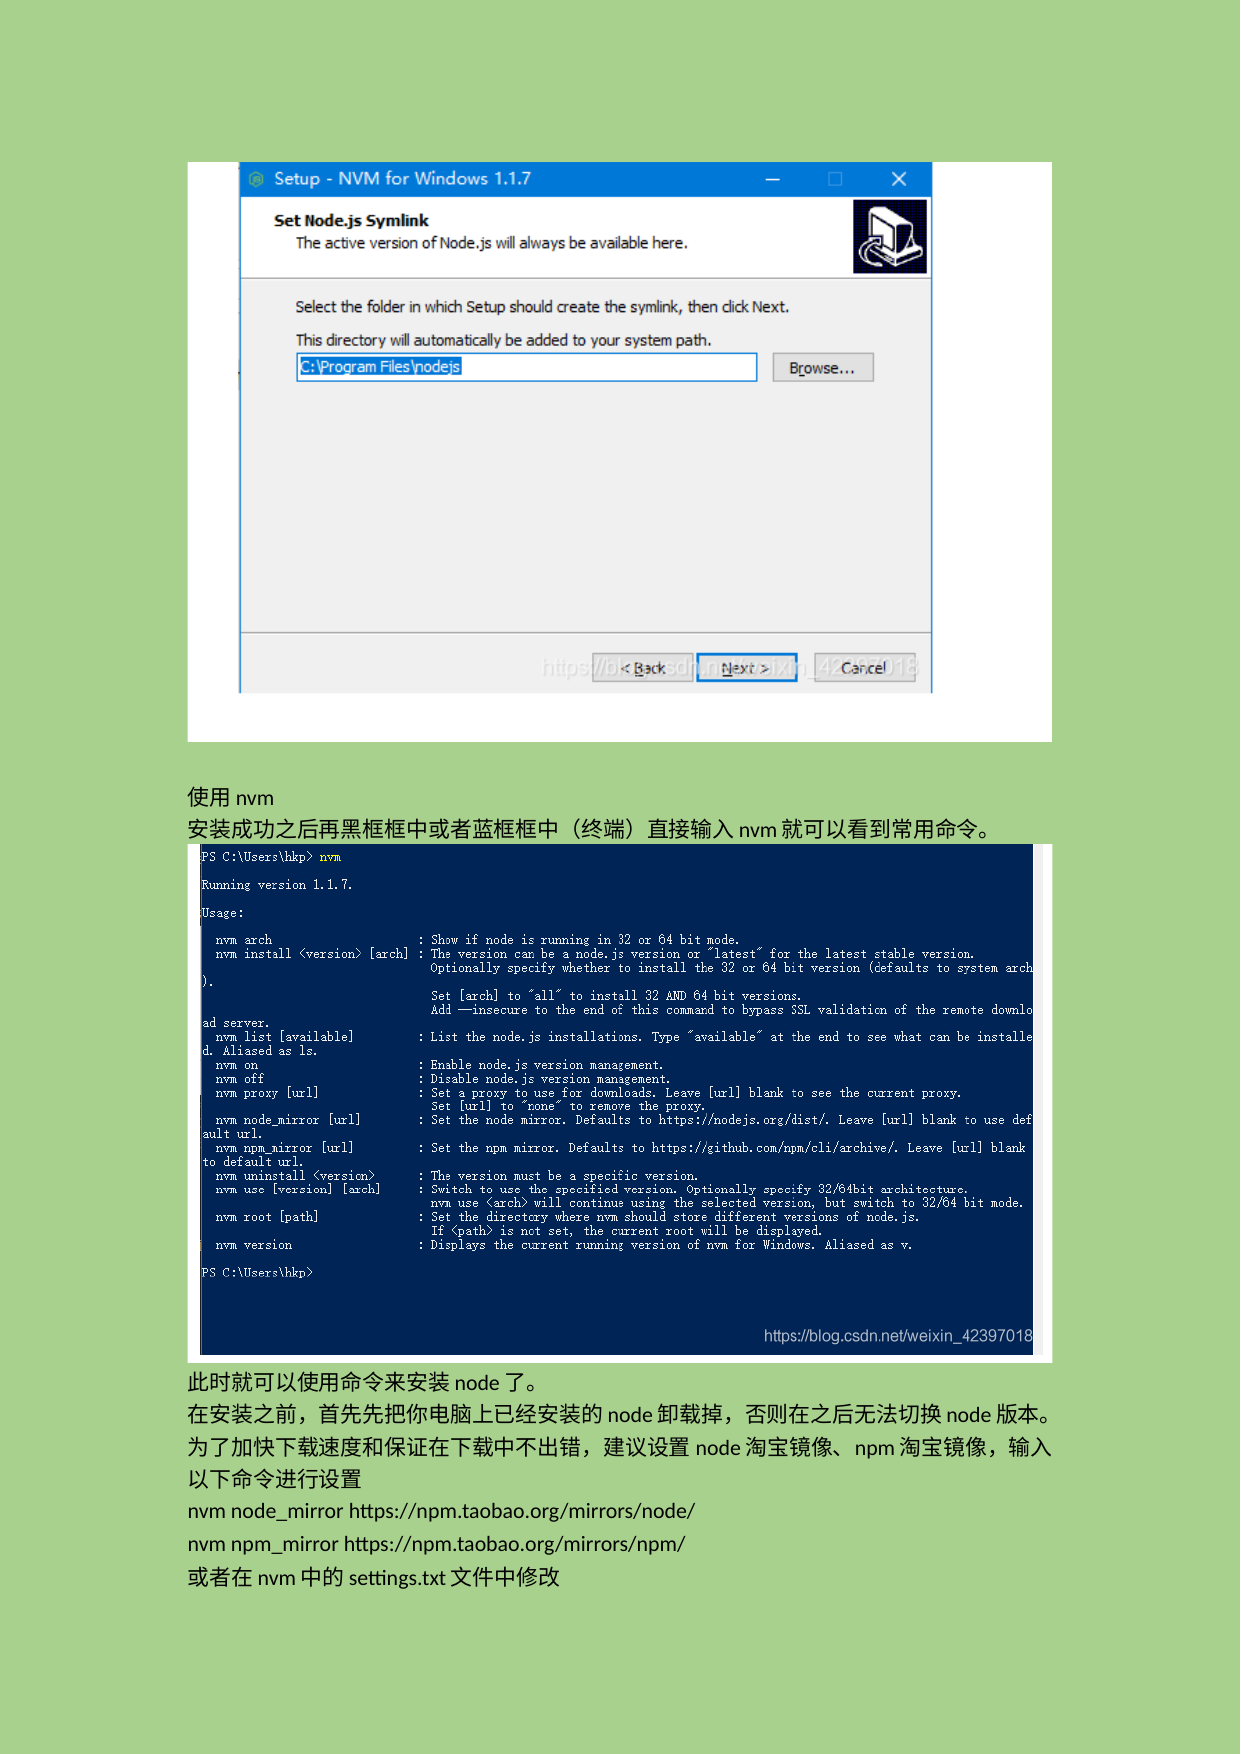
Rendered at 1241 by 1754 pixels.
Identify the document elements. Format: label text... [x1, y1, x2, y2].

text nvm node_mirror https://npm.taobao.org/mirrors/node/ [187, 1494, 1053, 1527]
picture [187, 162, 1052, 742]
picture [187, 844, 1053, 1363]
text 此时就可以使用命令来安装node了。 [187, 1364, 1053, 1397]
text nvm npm_mirror https://npm.taobao.org/mirrors/npm/ [187, 1527, 1053, 1559]
text 安装成功之后再黑框框中或者蓝框框中（终端）直接输入nvm就可以看到常用命令。 [187, 812, 1053, 844]
text 为了加快下载速度和保证在下载中不出错，建议设置node淘宝镜像、npm淘宝镜像，输入以下命令进行设置 [187, 1429, 1053, 1494]
text 在安装之前，首先先把你电脑上已经安装的node卸载掉，否则在之后无法切换node版本。 [187, 1397, 1053, 1429]
text 使用nvm [187, 779, 1053, 812]
text 或者在nvm中的settings.txt文件中修改 [187, 1559, 1053, 1592]
